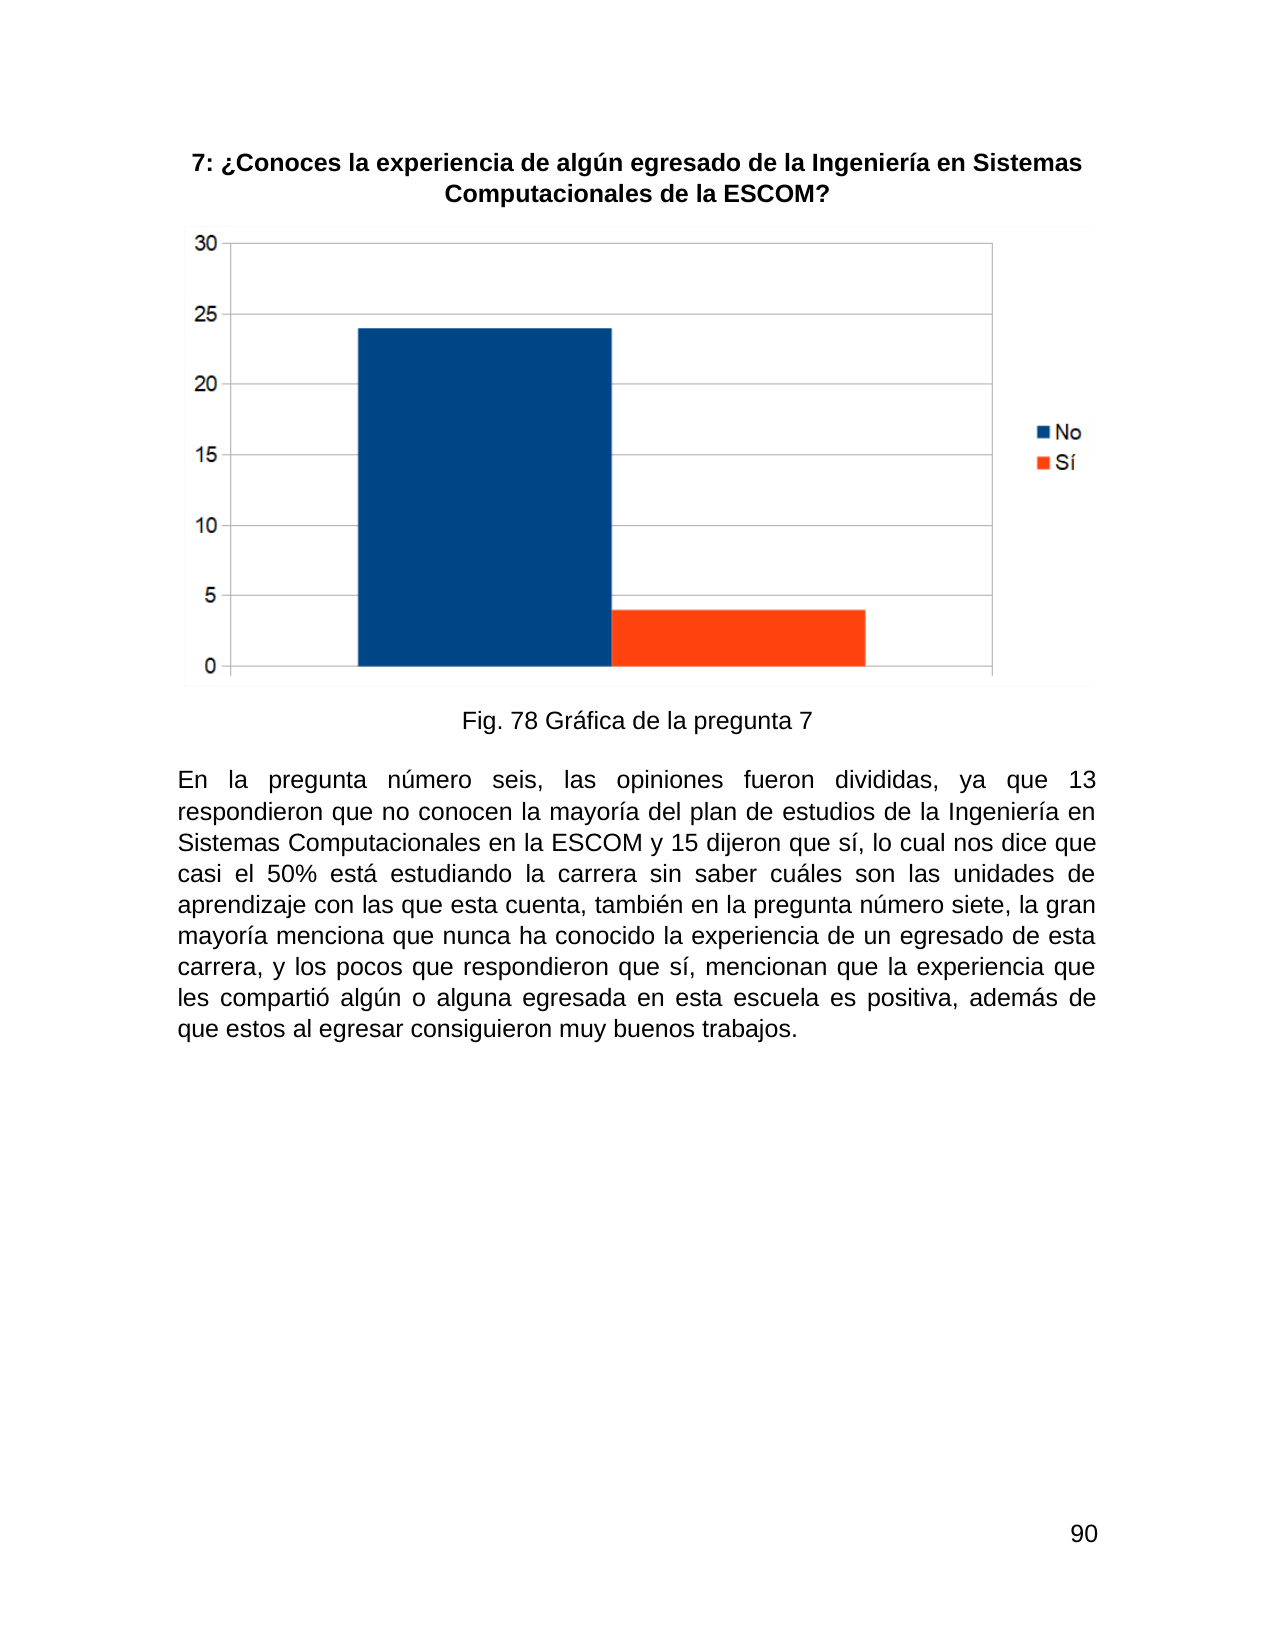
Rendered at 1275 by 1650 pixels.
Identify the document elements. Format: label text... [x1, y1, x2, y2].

text 7: ¿Conoces la experiencia de algún egresado de la Ingeniería en Sistemas Computacionales de la ESCOM? [177, 148, 1098, 207]
picture [184, 226, 1092, 687]
text Fig. 78 Gráfica de la pregunta 7 [177, 706, 1098, 734]
text En la pregunta número seis, las opiniones fueron divididas, ya que 13 respondieron que no conocen la mayoría del plan de estudios de la Ingeniería en Sistemas Computacionales en la ESCOM y 15 dijeron que sí, lo cual nos dice que casi el 50% está estudiando la carrera sin saber cuáles son las unidades de aprendizaje con las que esta cuenta, también en la pregunta número siete, la gran mayoría menciona que nunca ha conocido la experiencia de un egresado de esta carrera, y los pocos que respondieron que sí, mencionan que la experiencia que les compartió algún o alguna egresada en esta escuela es positiva, además de que estos al egresar consiguieron muy buenos trabajos. [177, 766, 1098, 1043]
